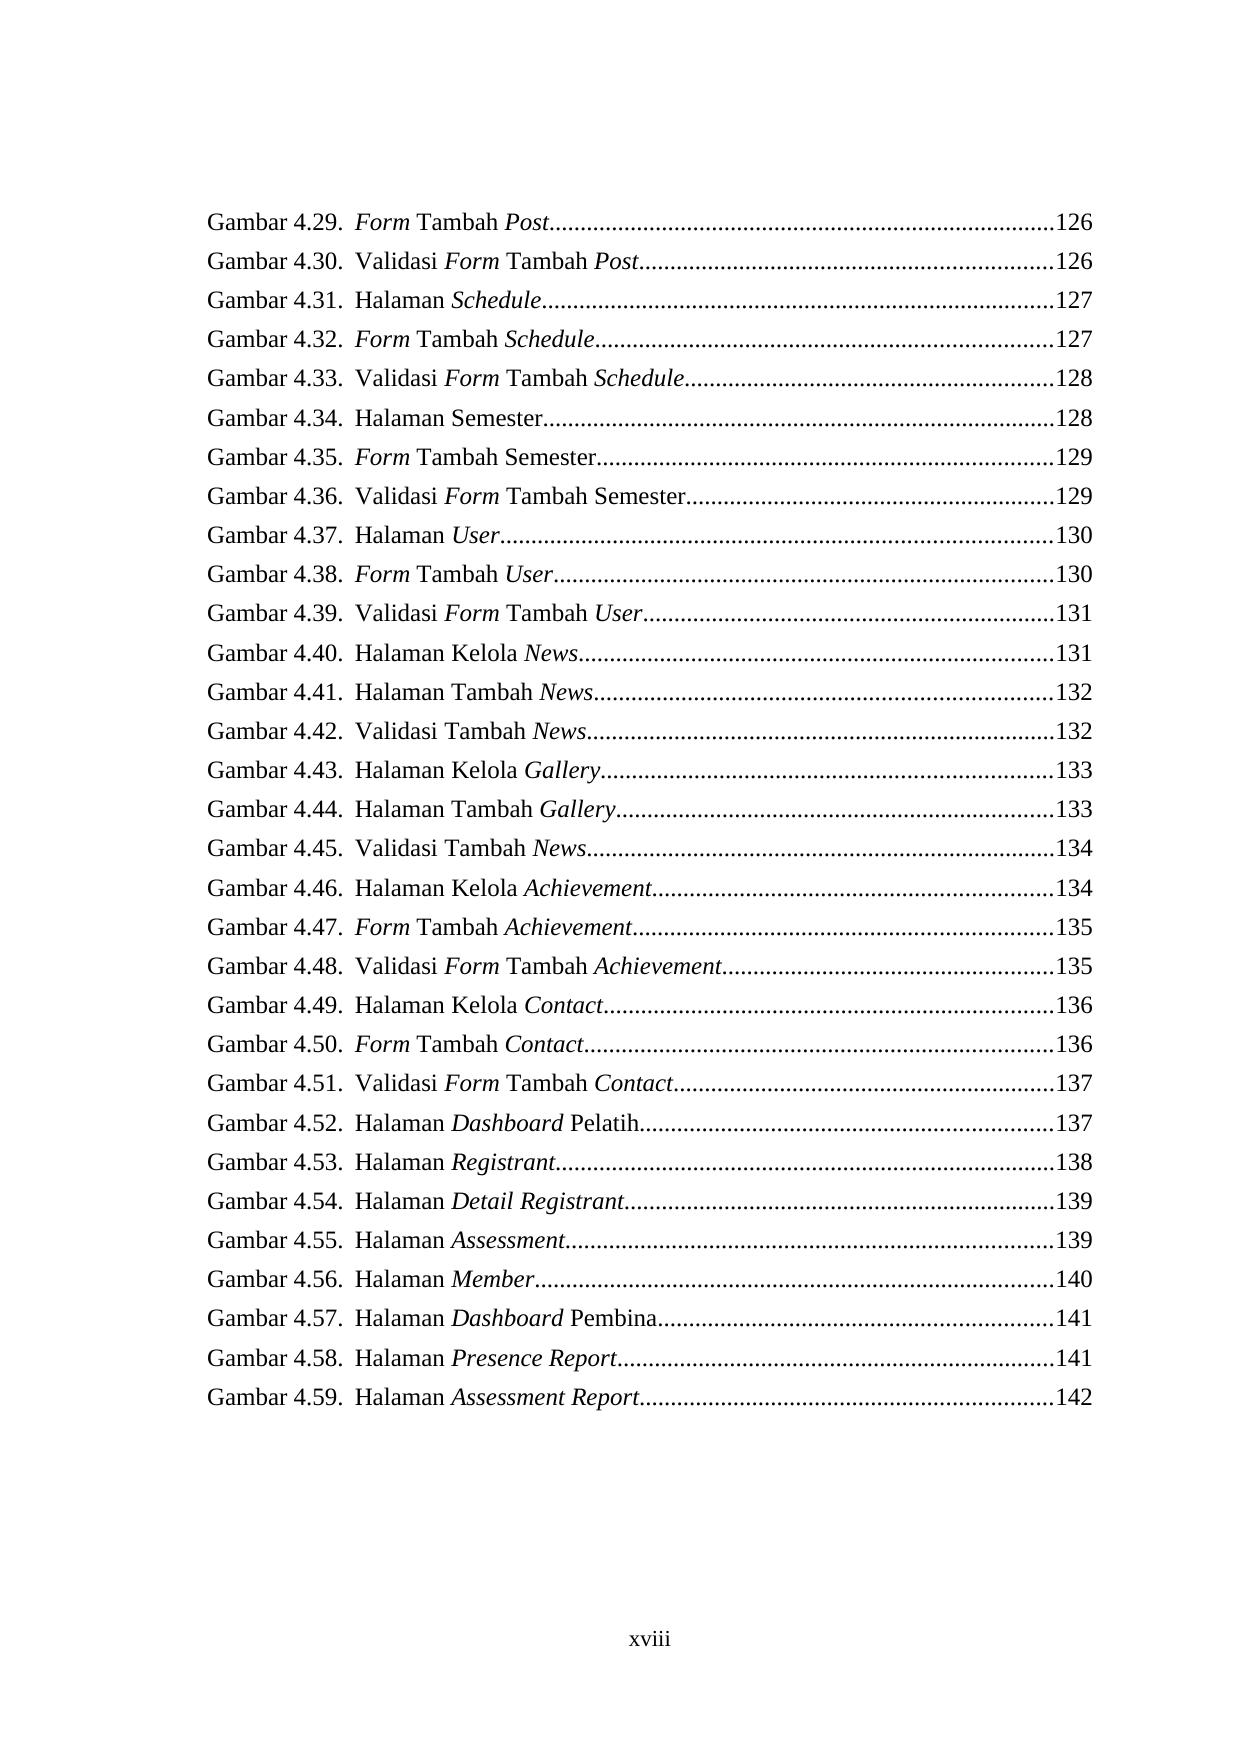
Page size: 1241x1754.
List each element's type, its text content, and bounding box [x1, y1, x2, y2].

text Gambar 4.58. Halaman Presence Report 141 [207, 1343, 1092, 1371]
text Gambar 4.43. Halaman Kelola Gallery 133 [207, 755, 1092, 784]
text Gambar 4.56. Halaman Member 140 [207, 1264, 1092, 1293]
text Gambar 4.33. Validasi Form Tambah Schedule 128 [207, 363, 1092, 392]
text Gambar 4.51. Validasi Form Tambah Contact 137 [207, 1068, 1092, 1097]
text Gambar 4.44. Halaman Tambah Gallery 133 [207, 794, 1092, 823]
text Gambar 4.57. Halaman Dashboard Pembina 141 [207, 1303, 1092, 1332]
text Gambar 4.54. Halaman Detail Registrant 139 [207, 1186, 1092, 1215]
text Gambar 4.35. Form Tambah Semester 129 [207, 442, 1092, 471]
text Gambar 4.59. Halaman Assessment Report 142 [207, 1382, 1092, 1411]
text Gambar 4.52. Halaman Dashboard Pelatih 137 [207, 1108, 1092, 1136]
text Gambar 4.49. Halaman Kelola Contact 136 [207, 990, 1092, 1019]
text Gambar 4.40. Halaman Kelola News 131 [207, 638, 1092, 666]
text Gambar 4.45. Validasi Tambah News 134 [207, 833, 1092, 862]
text Gambar 4.55. Halaman Assessment 139 [207, 1225, 1092, 1254]
text Gambar 4.37. Halaman User 130 [207, 520, 1092, 549]
text Gambar 4.36. Validasi Form Tambah Semester 129 [207, 481, 1092, 510]
text Gambar 4.50. Form Tambah Contact 136 [207, 1029, 1092, 1058]
text Gambar 4.34. Halaman Semester 128 [207, 403, 1092, 431]
text Gambar 4.31. Halaman Schedule 127 [207, 285, 1092, 314]
text Gambar 4.32. Form Tambah Schedule 127 [207, 324, 1092, 353]
text Gambar 4.46. Halaman Kelola Achievement 134 [207, 873, 1092, 901]
text Gambar 4.39. Validasi Form Tambah User 131 [207, 598, 1092, 627]
text Gambar 4.29. Form Tambah Post 126 [207, 207, 1092, 236]
text Gambar 4.30. Validasi Form Tambah Post 126 [207, 246, 1092, 275]
text Gambar 4.38. Form Tambah User 130 [207, 559, 1092, 588]
text Gambar 4.41. Halaman Tambah News 132 [207, 677, 1092, 706]
text Gambar 4.48. Validasi Form Tambah Achievement 135 [207, 951, 1092, 980]
text Gambar 4.53. Halaman Registrant 138 [207, 1147, 1092, 1176]
text Gambar 4.47. Form Tambah Achievement 135 [207, 912, 1092, 941]
text Gambar 4.42. Validasi Tambah News 132 [207, 716, 1092, 745]
